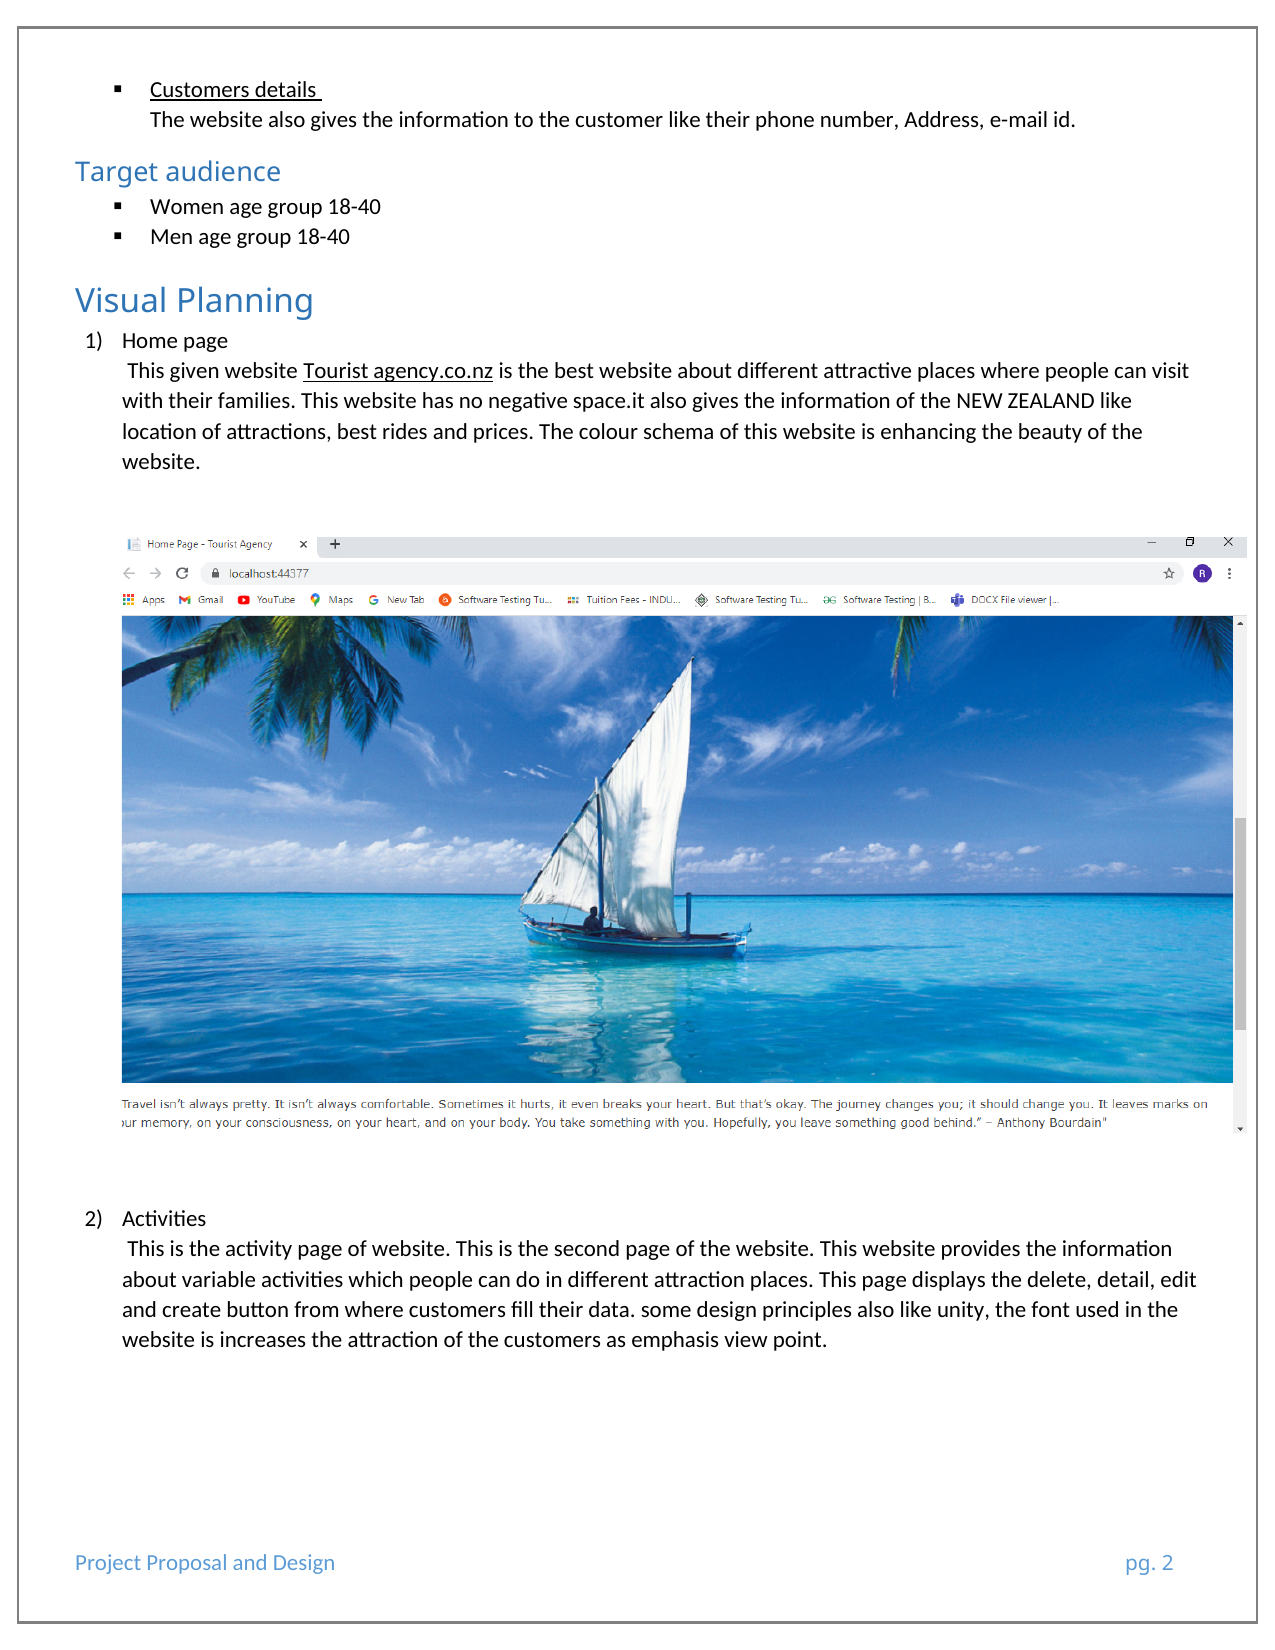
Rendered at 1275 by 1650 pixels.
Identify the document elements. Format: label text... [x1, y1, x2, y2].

list Men age group 18-40 [112, 222, 1200, 250]
list This given website Tourist agency.co.nz is the best website about different attractive places where people can visit with their families. This website has no negative space.it also gives the information of the NEW ZEALAND like location of attractions, best rides and prices. The colour schema of this website is enhancing the beauty of the website. [122, 356, 1200, 475]
list Women age group 18-40 [112, 192, 1200, 220]
list This is the activity page of website. This is the second page of the website. This website provides the information about variable activities which people can do in different attraction places. This page displays the delete, detail, edit and create button from where customers fill their data. some design principles also like unity, the font used in the website is increases the attraction of the customers as emphasis view point. [122, 1234, 1200, 1353]
list Home page [84, 326, 1200, 354]
subtitle Visual Planning [75, 277, 1200, 323]
list The website also gives the information to the customer like their phone number, Address, e-mail id. [150, 105, 1200, 133]
picture [121, 537, 1247, 1133]
subtitle Target audience [75, 152, 1200, 189]
list Customers details [112, 75, 1200, 103]
list Activities [84, 1204, 1200, 1232]
